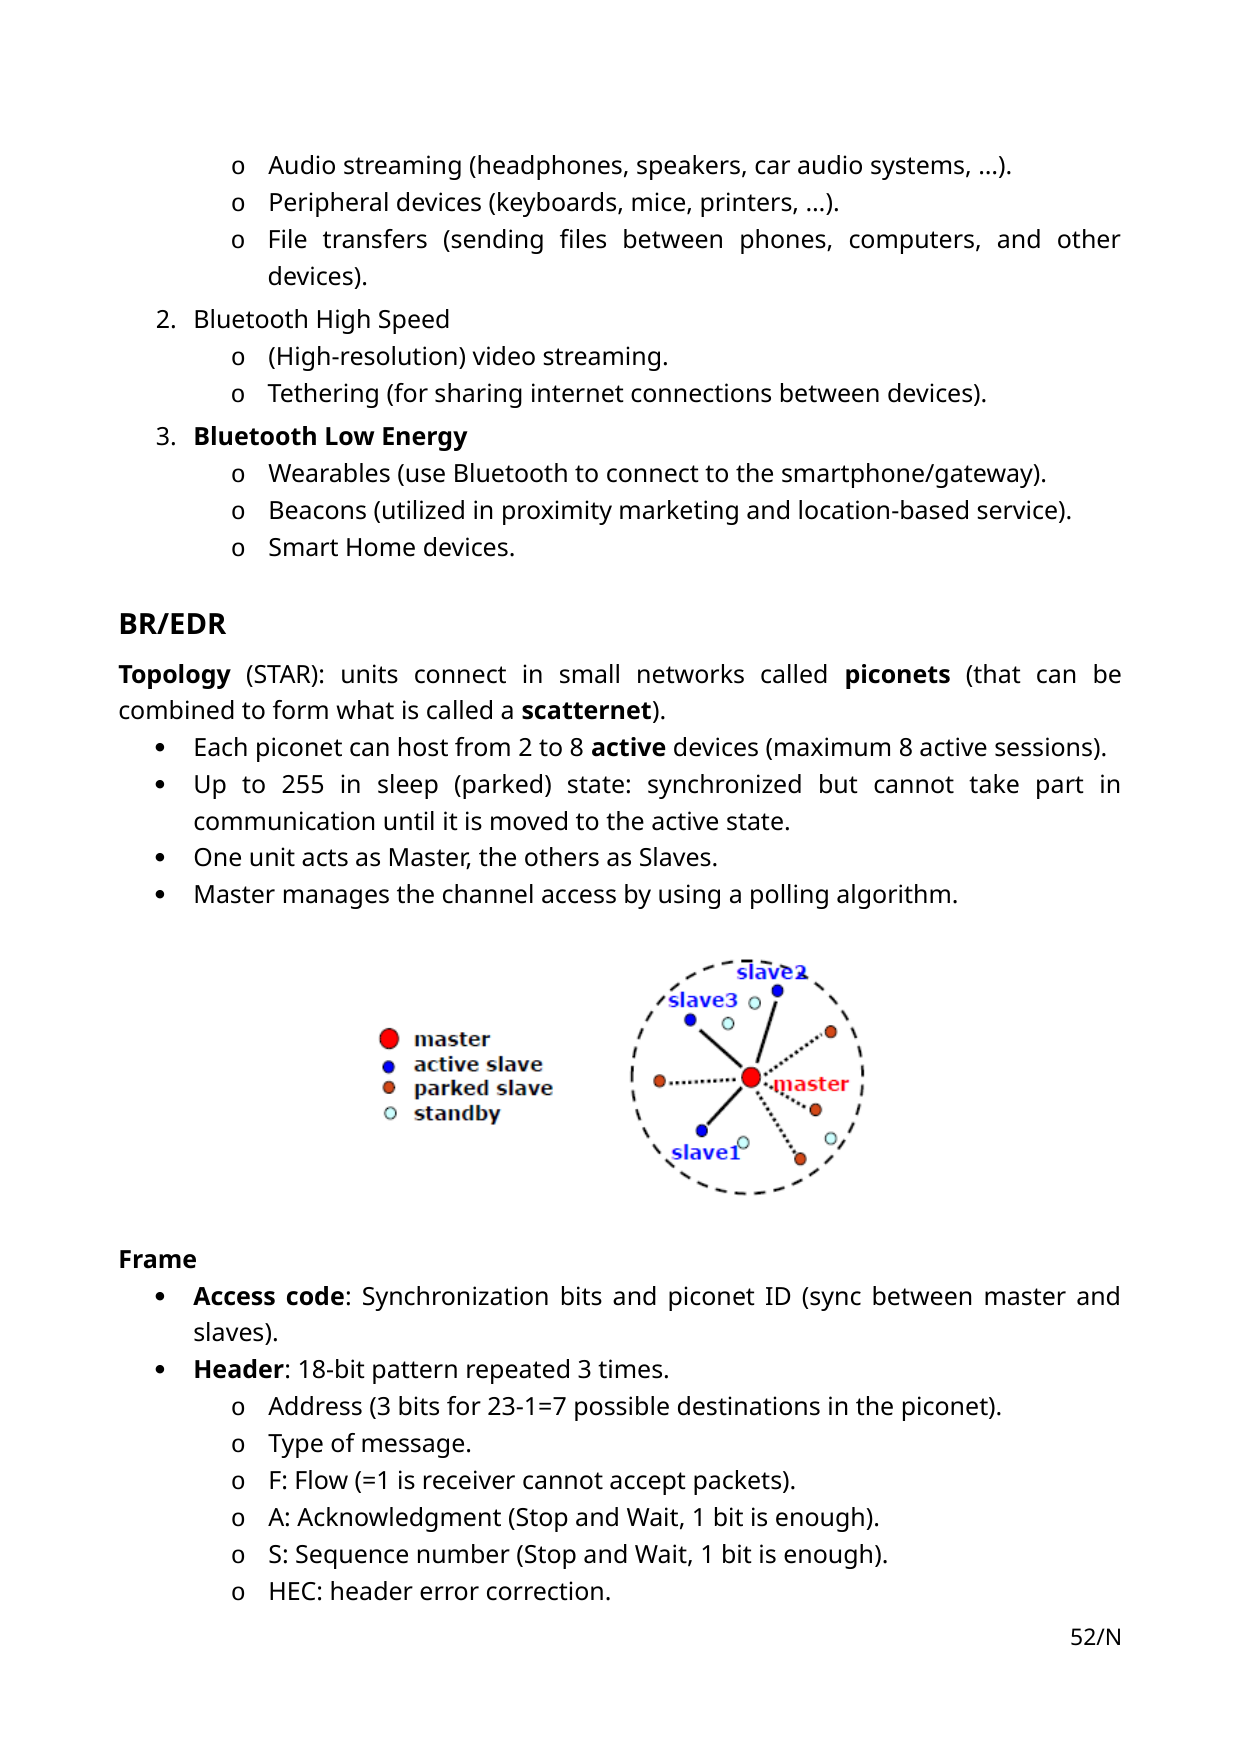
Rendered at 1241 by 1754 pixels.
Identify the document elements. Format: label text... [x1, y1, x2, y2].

list (High-resolution) video streaming. [231, 338, 1122, 373]
list Tethering (for sharing internet connections between devices). [230, 375, 1122, 409]
text BR/EDR [118, 603, 1122, 643]
list Address (3 bits for 23-1=7 possible destinations in the piconet). [231, 1388, 1122, 1423]
list Wearables (use Bluetooth to connect to the smartphone/gateway). [231, 455, 1122, 489]
list Master manages the channel access by using a polling algorithm. [156, 877, 1122, 911]
list Access code: Synchronization bits and piconet ID (sync between master and slaves). [156, 1278, 1122, 1349]
text Frame [118, 1241, 1122, 1275]
list File transfers (sending files between phones, computers, and other devices). [230, 222, 1122, 293]
list Type of message. [231, 1425, 1122, 1460]
list One unit acts as Master, the others as Slaves. [156, 840, 1122, 874]
list F: Flow (=1 is receiver cannot accept packets). [231, 1462, 1122, 1497]
list S: Sequence number (Stop and Wait, 1 bit is enough). [231, 1536, 1122, 1571]
list Smart Home devices. [231, 529, 1122, 563]
text Topology (STAR): units connect in small networks called piconets (that can be combined to form what is called a scatternet). [118, 656, 1122, 727]
list Audio streaming (headphones, speakers, car audio systems, …). [231, 148, 1122, 182]
picture [366, 950, 874, 1203]
list Beacons (utilized in proximity marketing and location-based service). [231, 492, 1122, 527]
list Up to 255 in sleep (parked) state: synchronized but cannot take part in communication until it is moved to the active state. [156, 767, 1122, 837]
list A: Acknowledgment (Stop and Wait, 1 bit is enough). [231, 1499, 1122, 1534]
list Bluetooth High Speed [156, 302, 1122, 336]
list HEC: header error correction. [231, 1573, 1122, 1608]
list Each piconet can host from 2 to 8 active devices (maximum 8 active sessions). [156, 730, 1122, 764]
list Peripheral devices (keyboards, mice, printers, …). [231, 184, 1122, 219]
list Header: 18-bit pattern repeated 3 times. [156, 1352, 1122, 1386]
list Bluetooth Low Energy [156, 418, 1122, 453]
